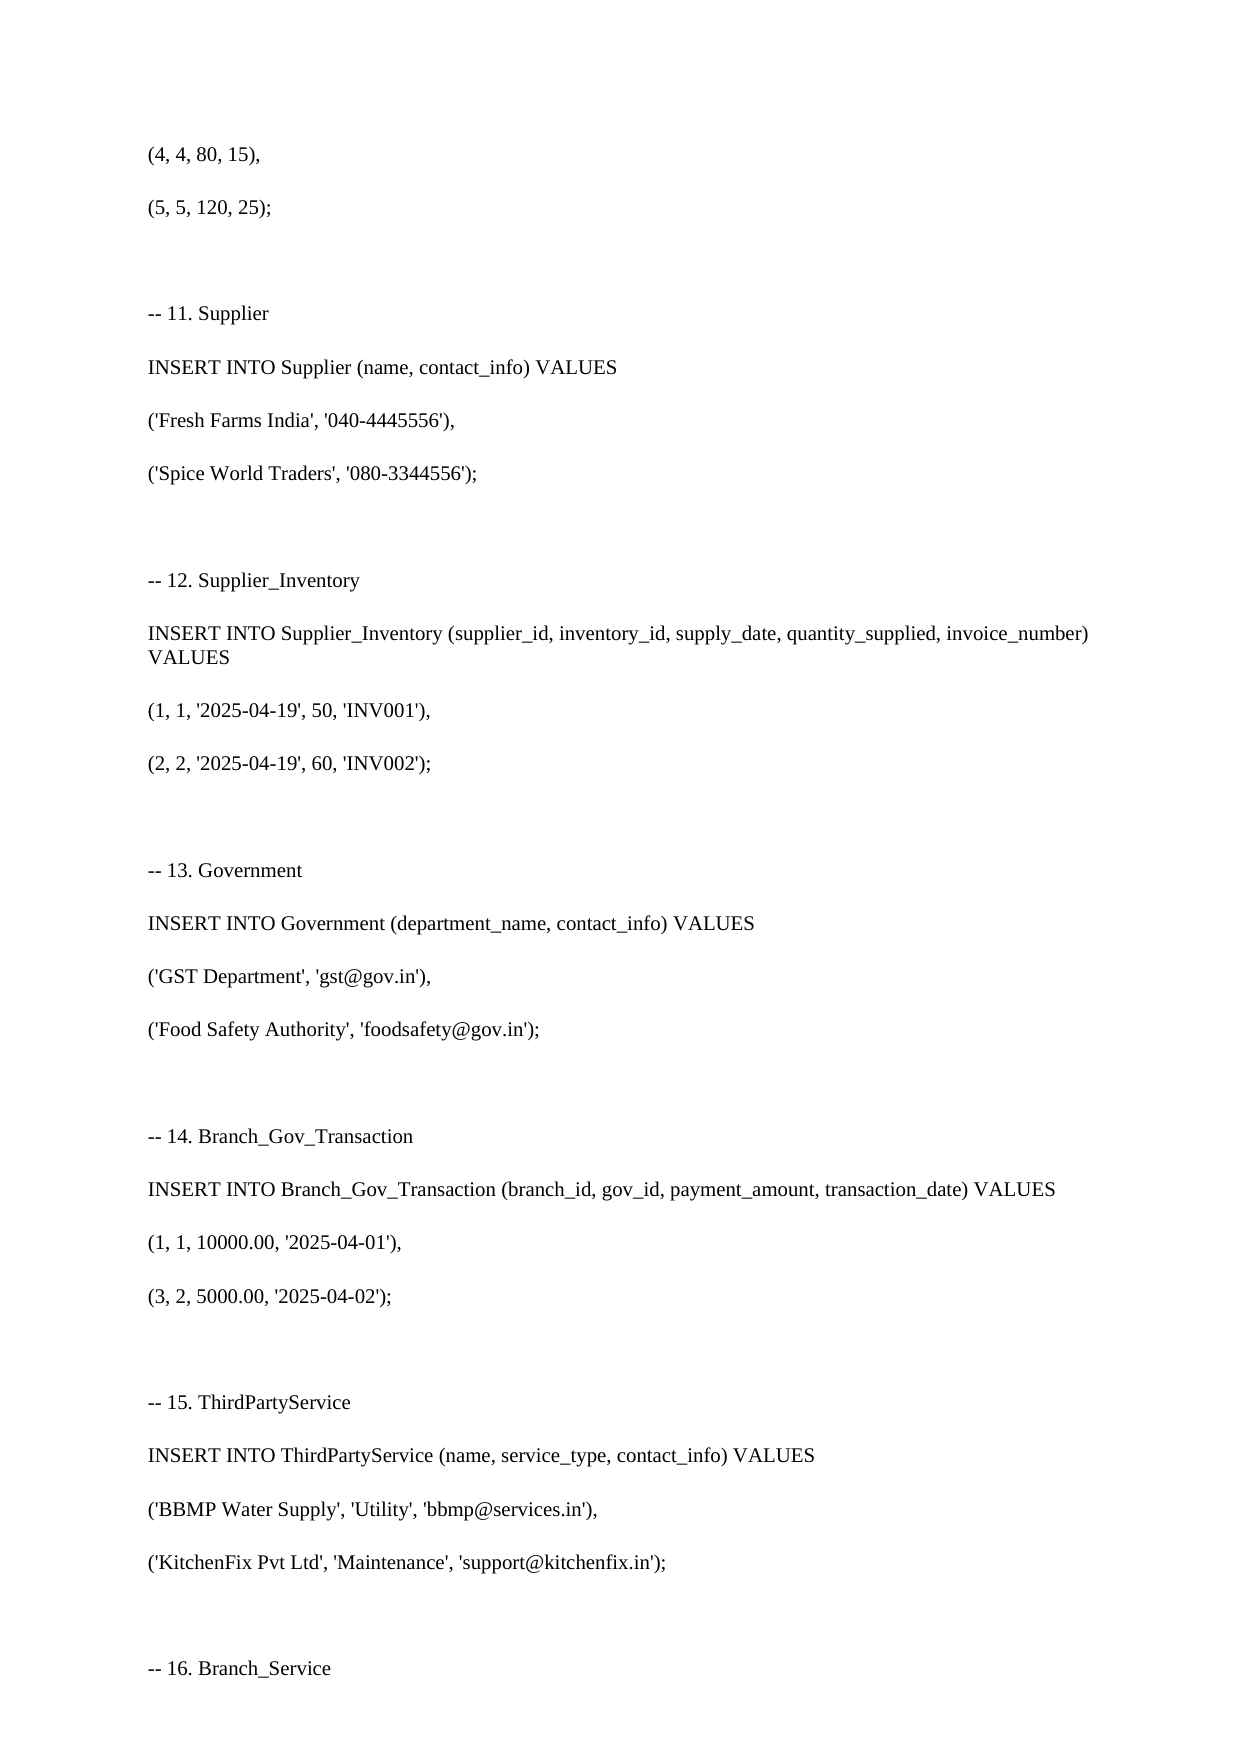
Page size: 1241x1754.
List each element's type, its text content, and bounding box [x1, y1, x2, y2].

text (1, 1, 10000.00, '2025-04-01'), [148, 1230, 1093, 1254]
text (1, 1, '2025-04-19', 50, 'INV001'), [148, 698, 1093, 722]
text (3, 2, 5000.00, '2025-04-02'); [148, 1283, 1093, 1308]
text INSERT INTO Supplier (name, contact_info) VALUES [148, 354, 1093, 379]
text ('BBMP Water Supply', 'Utility', 'bbmp@services.in'), [148, 1496, 1093, 1521]
text -- 15. ThirdPartyService [148, 1390, 1093, 1414]
text (4, 4, 80, 15), [148, 142, 1093, 166]
text (2, 2, '2025-04-19', 60, 'INV002'); [148, 751, 1093, 775]
text -- 16. Branch_Service [148, 1656, 1093, 1680]
text ('Fresh Farms India', '040-4445556'), [148, 408, 1093, 432]
text ('GST Department', 'gst@gov.in'), [148, 964, 1093, 988]
text ('KitchenFix Pvt Ltd', 'Maintenance', 'support@kitchenfix.in'); [148, 1550, 1093, 1574]
text ('Spice World Traders', '080-3344556'); [148, 461, 1093, 485]
text -- 11. Supplier [148, 301, 1093, 325]
text -- 14. Branch_Gov_Transaction [148, 1124, 1093, 1148]
text (5, 5, 120, 25); [148, 195, 1093, 219]
text INSERT INTO Branch_Gov_Transaction (branch_id, gov_id, payment_amount, transaction_date) VALUES [148, 1177, 1093, 1201]
text INSERT INTO Supplier_Inventory (supplier_id, inventory_id, supply_date, quantity_supplied, invoice_number) VALUES [148, 621, 1093, 669]
text -- 13. Government [148, 858, 1093, 882]
text -- 12. Supplier_Inventory [148, 567, 1093, 592]
text INSERT INTO Government (department_name, contact_info) VALUES [148, 911, 1093, 935]
text ('Food Safety Authority', 'foodsafety@gov.in'); [148, 1017, 1093, 1041]
text INSERT INTO ThirdPartyService (name, service_type, contact_info) VALUES [148, 1443, 1093, 1467]
